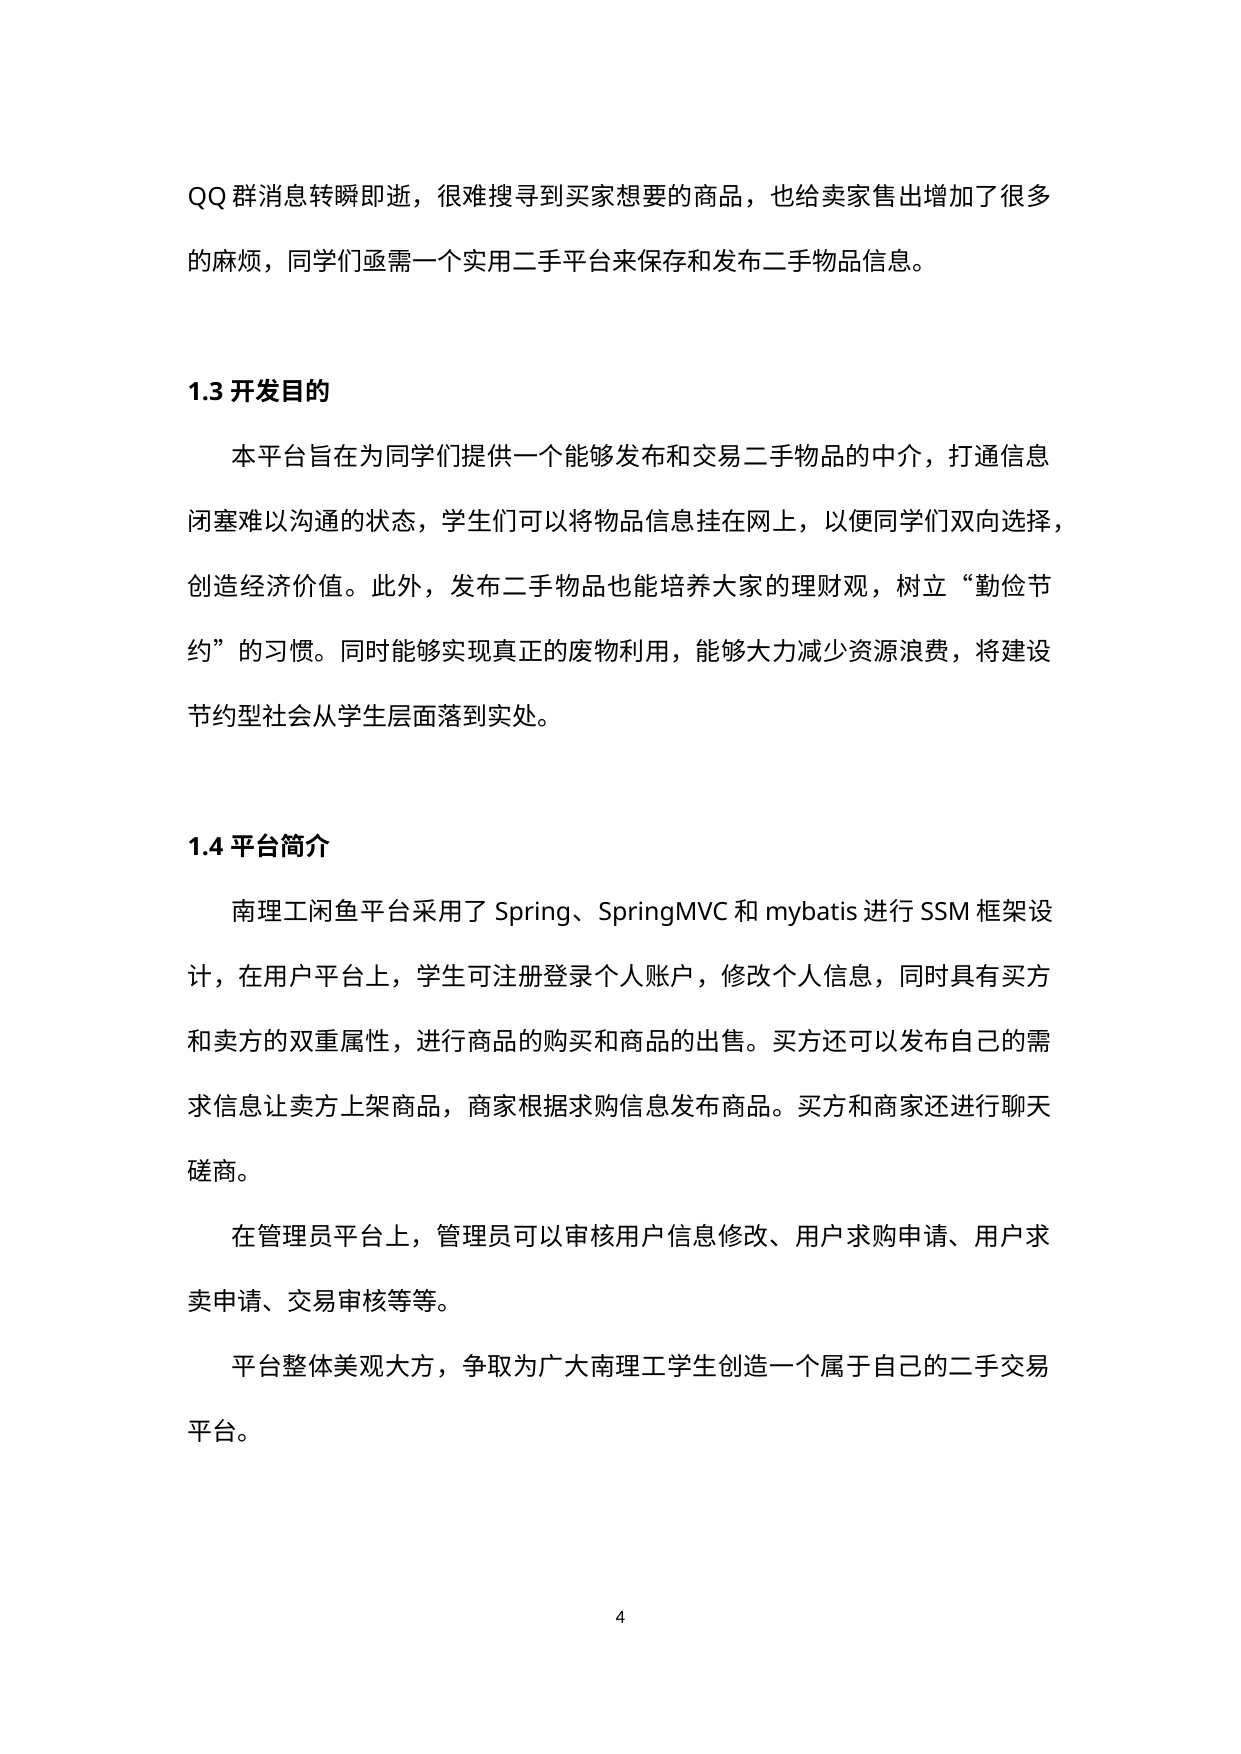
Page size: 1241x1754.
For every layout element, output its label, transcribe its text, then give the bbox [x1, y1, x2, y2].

text 在管理员平台上，管理员可以审核用户信息修改、用户求购申请、用户求卖申请、交易审核等等。 [187, 1202, 1053, 1332]
text 南理工闲鱼平台采用了Spring、SpringMVC和mybatis进行SSM框架设计，在用户平台上，学生可注册登录个人账户，修改个人信息，同时具有买方和卖方的双重属性，进行商品的购买和商品的出售。买方还可以发布自己的需求信息让卖方上架商品，商家根据求购信息发布商品。买方和商家还进行聊天磋商。 [187, 877, 1053, 1202]
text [187, 162, 1053, 292]
text 平台整体美观大方，争取为广大南理工学生创造一个属于自己的二手交易平台。 [187, 1332, 1053, 1462]
subtitle 1.4 平台简介 [187, 812, 1053, 877]
subtitle 1.3 开发目的 [187, 357, 1053, 422]
text 本平台旨在为同学们提供一个能够发布和交易二手物品的中介，打通信息闭塞难以沟通的状态，学生们可以将物品信息挂在网上，以便同学们双向选择，创造经济价值。此外，发布二手物品也能培养大家的理财观，树立“勤俭节约”的习惯。同时能够实现真正的废物利用，能够大力减少资源浪费，将建设节约型社会从学生层面落到实处。 [187, 422, 1053, 747]
